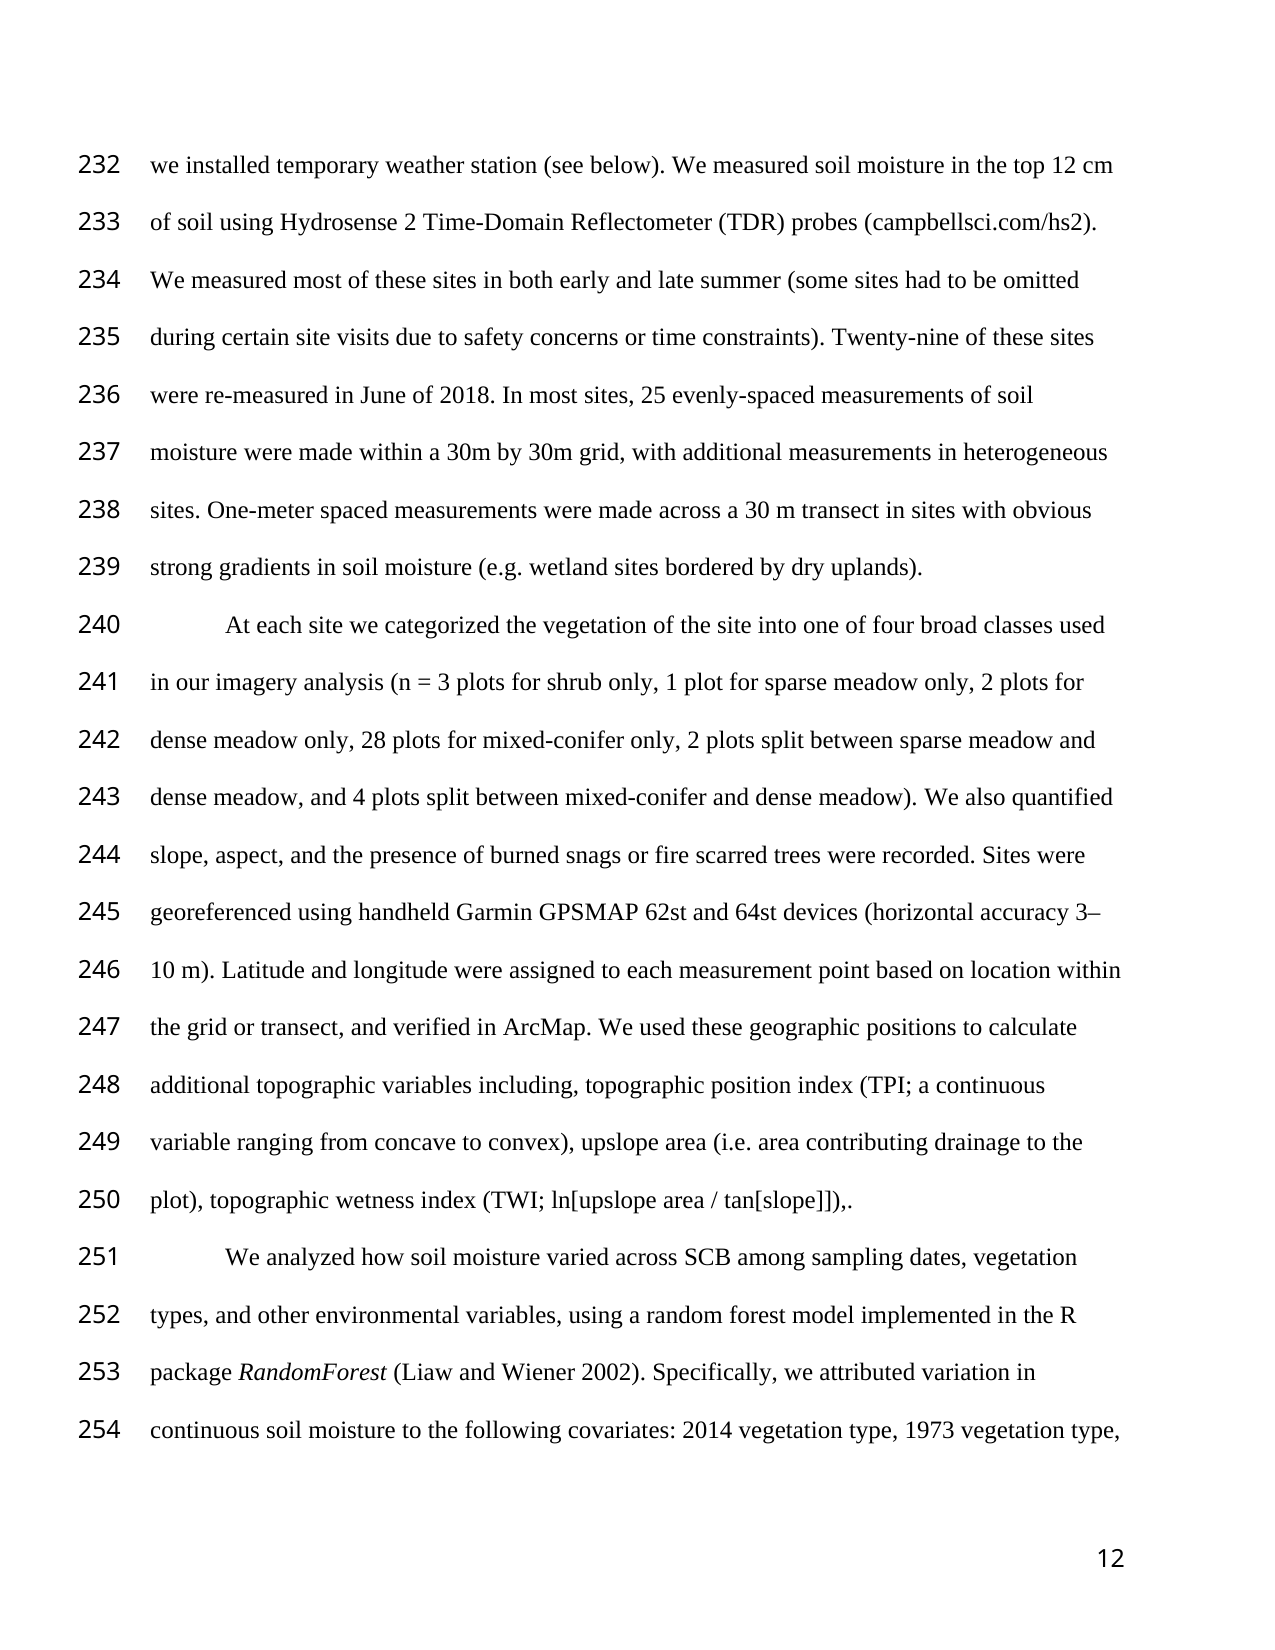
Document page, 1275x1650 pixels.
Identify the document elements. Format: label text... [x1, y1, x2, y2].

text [150, 1242, 1125, 1444]
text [150, 150, 1125, 581]
text At each site we categorized the vegetation of the site into one of four broad classes used in our imagery analysis (n = 3 plots for shrub only, 1 plot for sparse meadow only, 2 plots for dense meadow only, 28 plots for mixed-conifer only, 2 plots split between sparse meadow and dense meadow, and 4 plots split between mixed-conifer and dense meadow). We also quantified slope, aspect, and the presence of burned snags or fire scarred trees were recorded. Sites were georeferenced using handheld Garmin GPSMAP 62st and 64st devices (horizontal accuracy 3–10 m). Latitude and longitude were assigned to each measurement point based on location within the grid or transect, and verified in ArcMap. We used these geographic positions to calculate additional topographic variables including, topographic position index (TPI; a continuous variable ranging from concave to convex), upslope area (i.e. area contributing drainage to the plot), topographic wetness index (TWI; ln[upslope area / tan[slope]]),. [150, 610, 1125, 1214]
